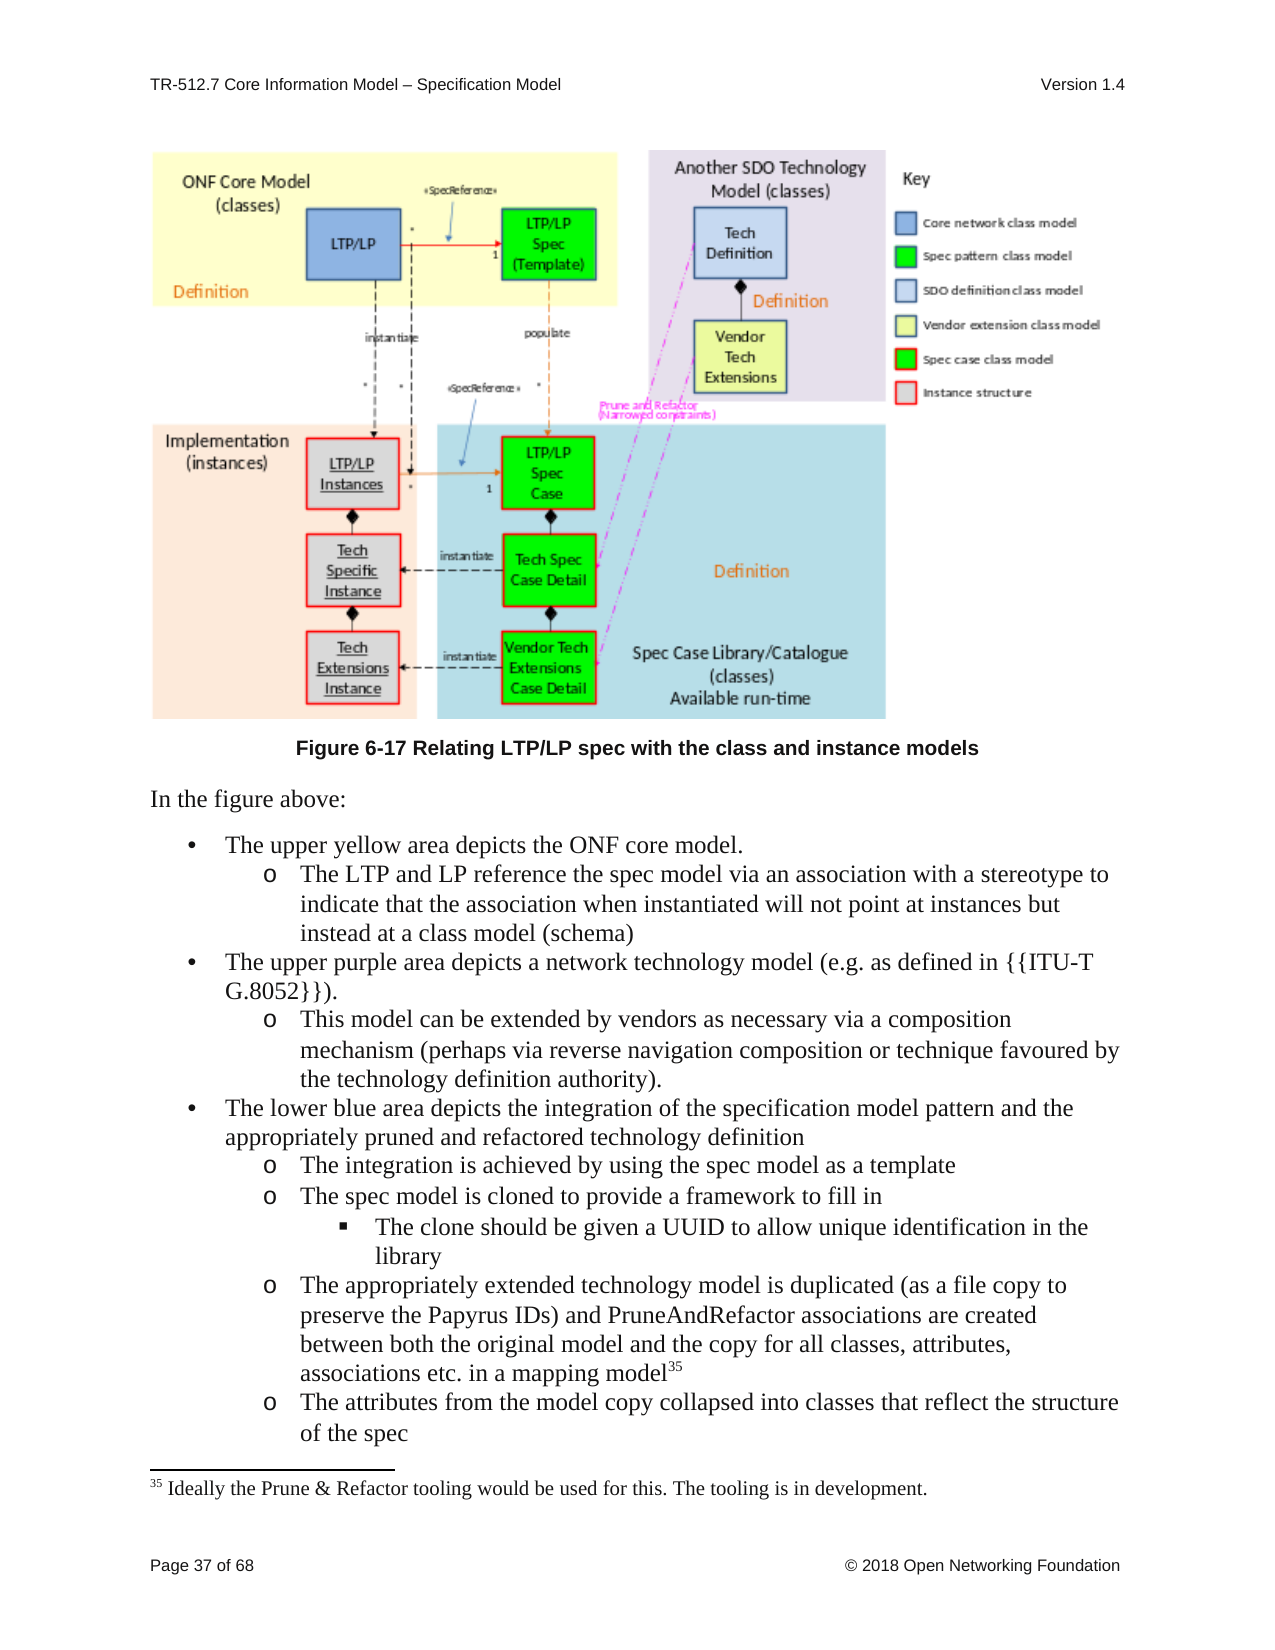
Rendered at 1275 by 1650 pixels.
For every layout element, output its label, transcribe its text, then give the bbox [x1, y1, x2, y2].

list The clone should be given a UUID to allow unique identification in the library [337, 1212, 1125, 1270]
list The attributes from the model copy collapsed into classes that reflect the structure of the spec [262, 1387, 1125, 1446]
list This model can be extended by vendors as necessary via a composition mechanism (perhaps via reverse navigation composition or technique favoured by the technology definition authority). [262, 1004, 1125, 1093]
list The upper yellow area depicts the ONF core model. [187, 830, 1125, 859]
list The spec model is cloned to provide a framework to fill in [262, 1181, 1125, 1212]
list The upper purple area depicts a network technology model (e.g. as defined in {{ITU-T G.8052}}). [187, 947, 1125, 1004]
list The integration is achieved by using the spec model as a template [262, 1151, 1125, 1181]
list The LTP and LP reference the spec model via an association with a stereotype to indicate that the association when instantiated will not point at instances but instead at a class model (schema) [262, 859, 1125, 947]
list The appropriately extended technology model is duplicated (as a file copy to preserve the Papyrus IDs) and PruneAndRefactor associations are created between both the original model and the copy for all classes, attributes, associations etc. in a mapping model [262, 1270, 1125, 1387]
list The lower blue area depicts the integration of the specification model pattern and the appropriately pruned and refactored technology definition [187, 1093, 1125, 1151]
text In the figure above: [150, 784, 1125, 813]
